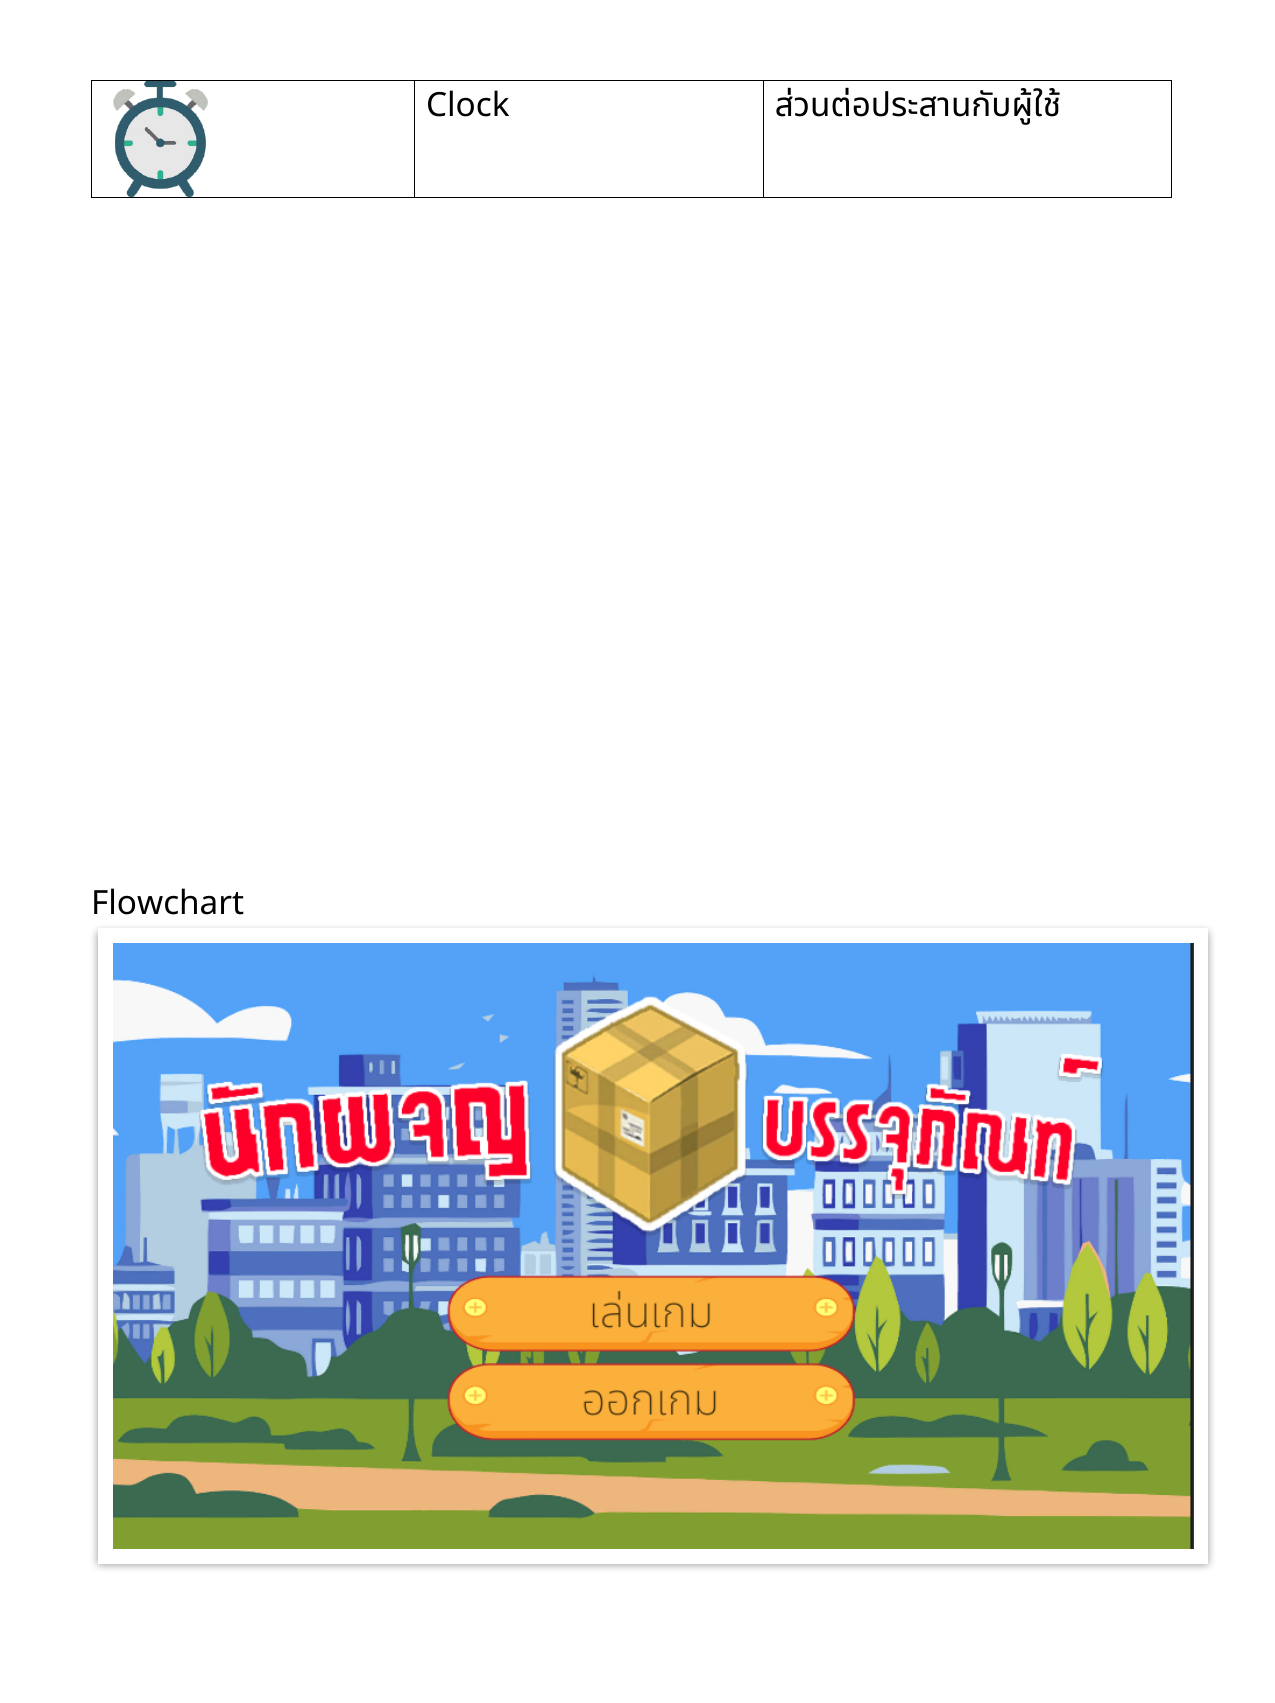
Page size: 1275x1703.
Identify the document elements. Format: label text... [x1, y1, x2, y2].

table_cell [92, 81, 102, 197]
picture [102, 81, 218, 197]
table_cell [218, 81, 414, 197]
table_cell Clock [415, 81, 763, 197]
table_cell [764, 81, 1171, 197]
picture [113, 943, 1194, 1549]
text Flowchart [91, 879, 1172, 924]
